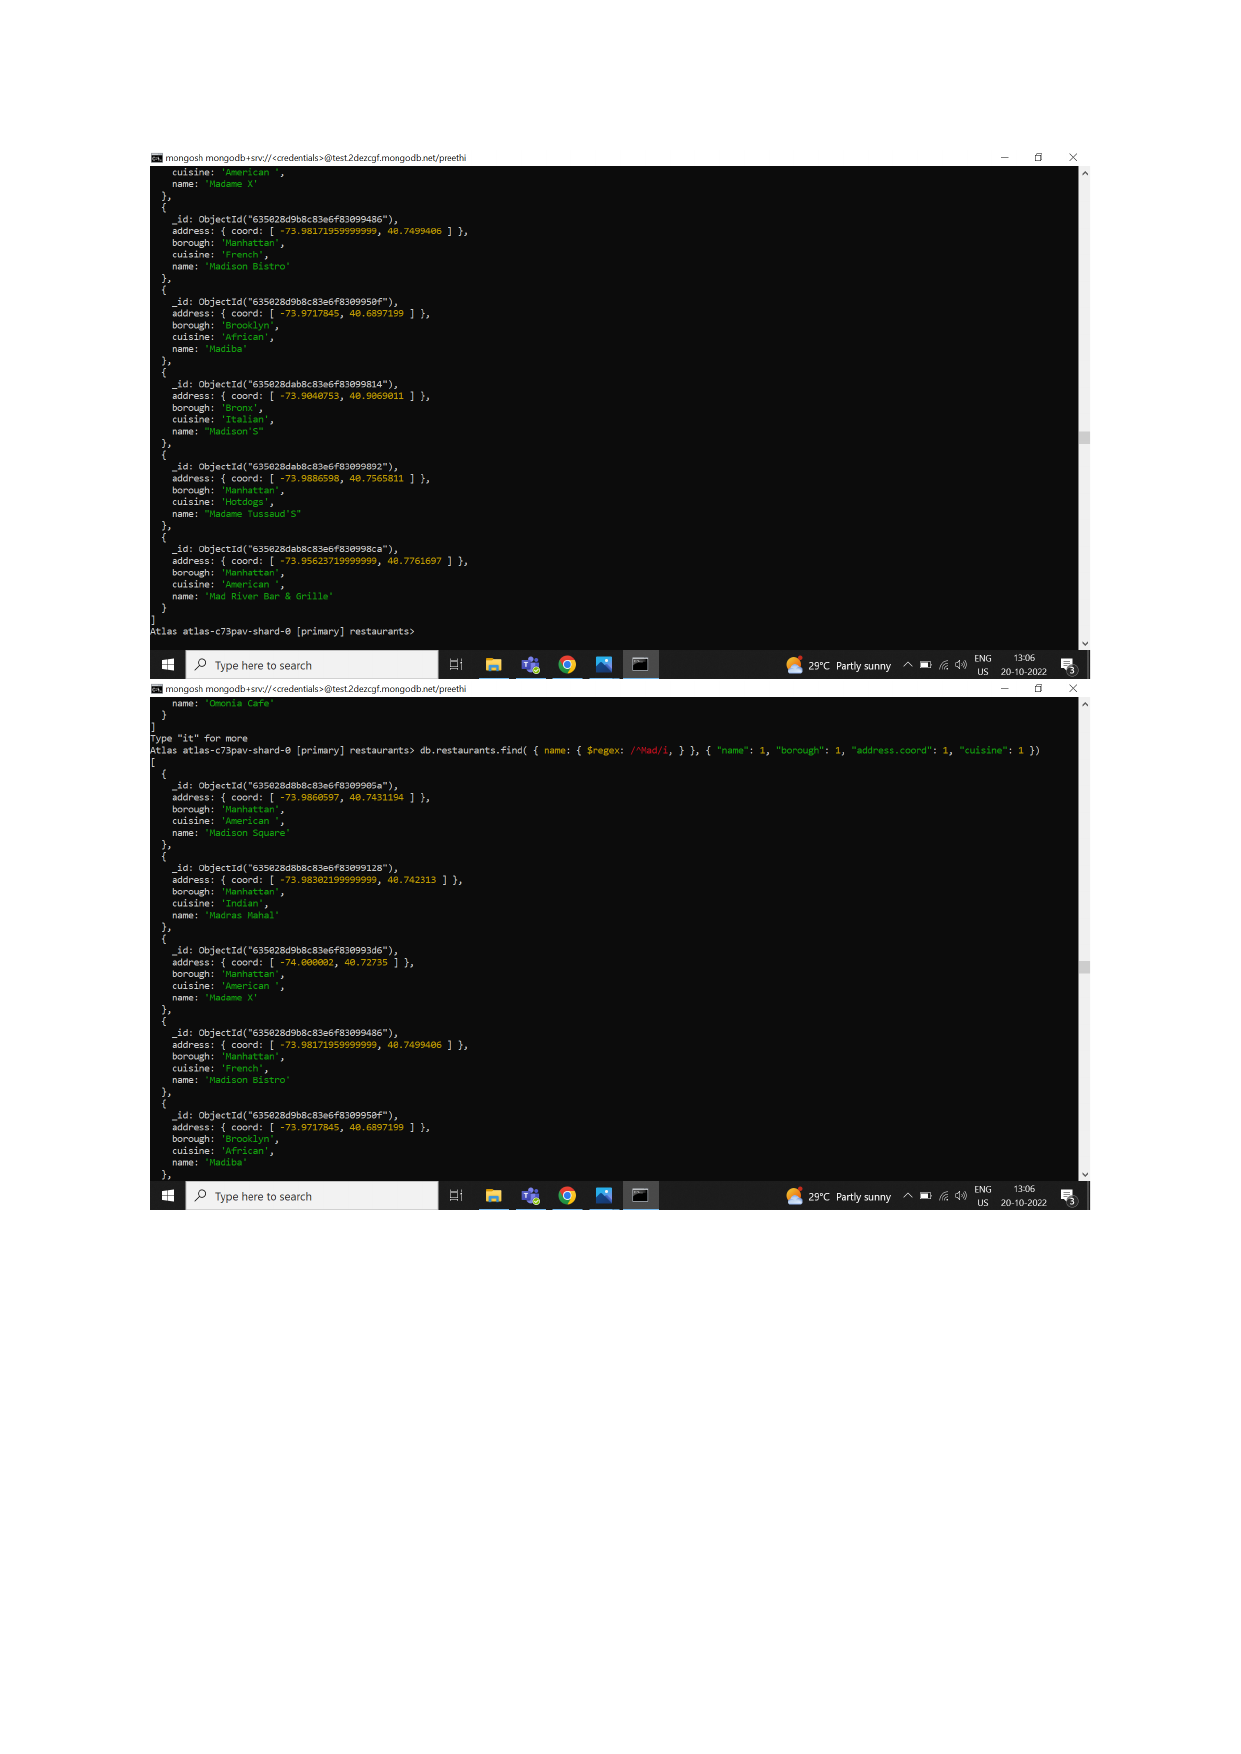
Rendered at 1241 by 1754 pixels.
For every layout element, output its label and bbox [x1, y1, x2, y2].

picture [150, 150, 1091, 679]
picture [150, 681, 1091, 1210]
